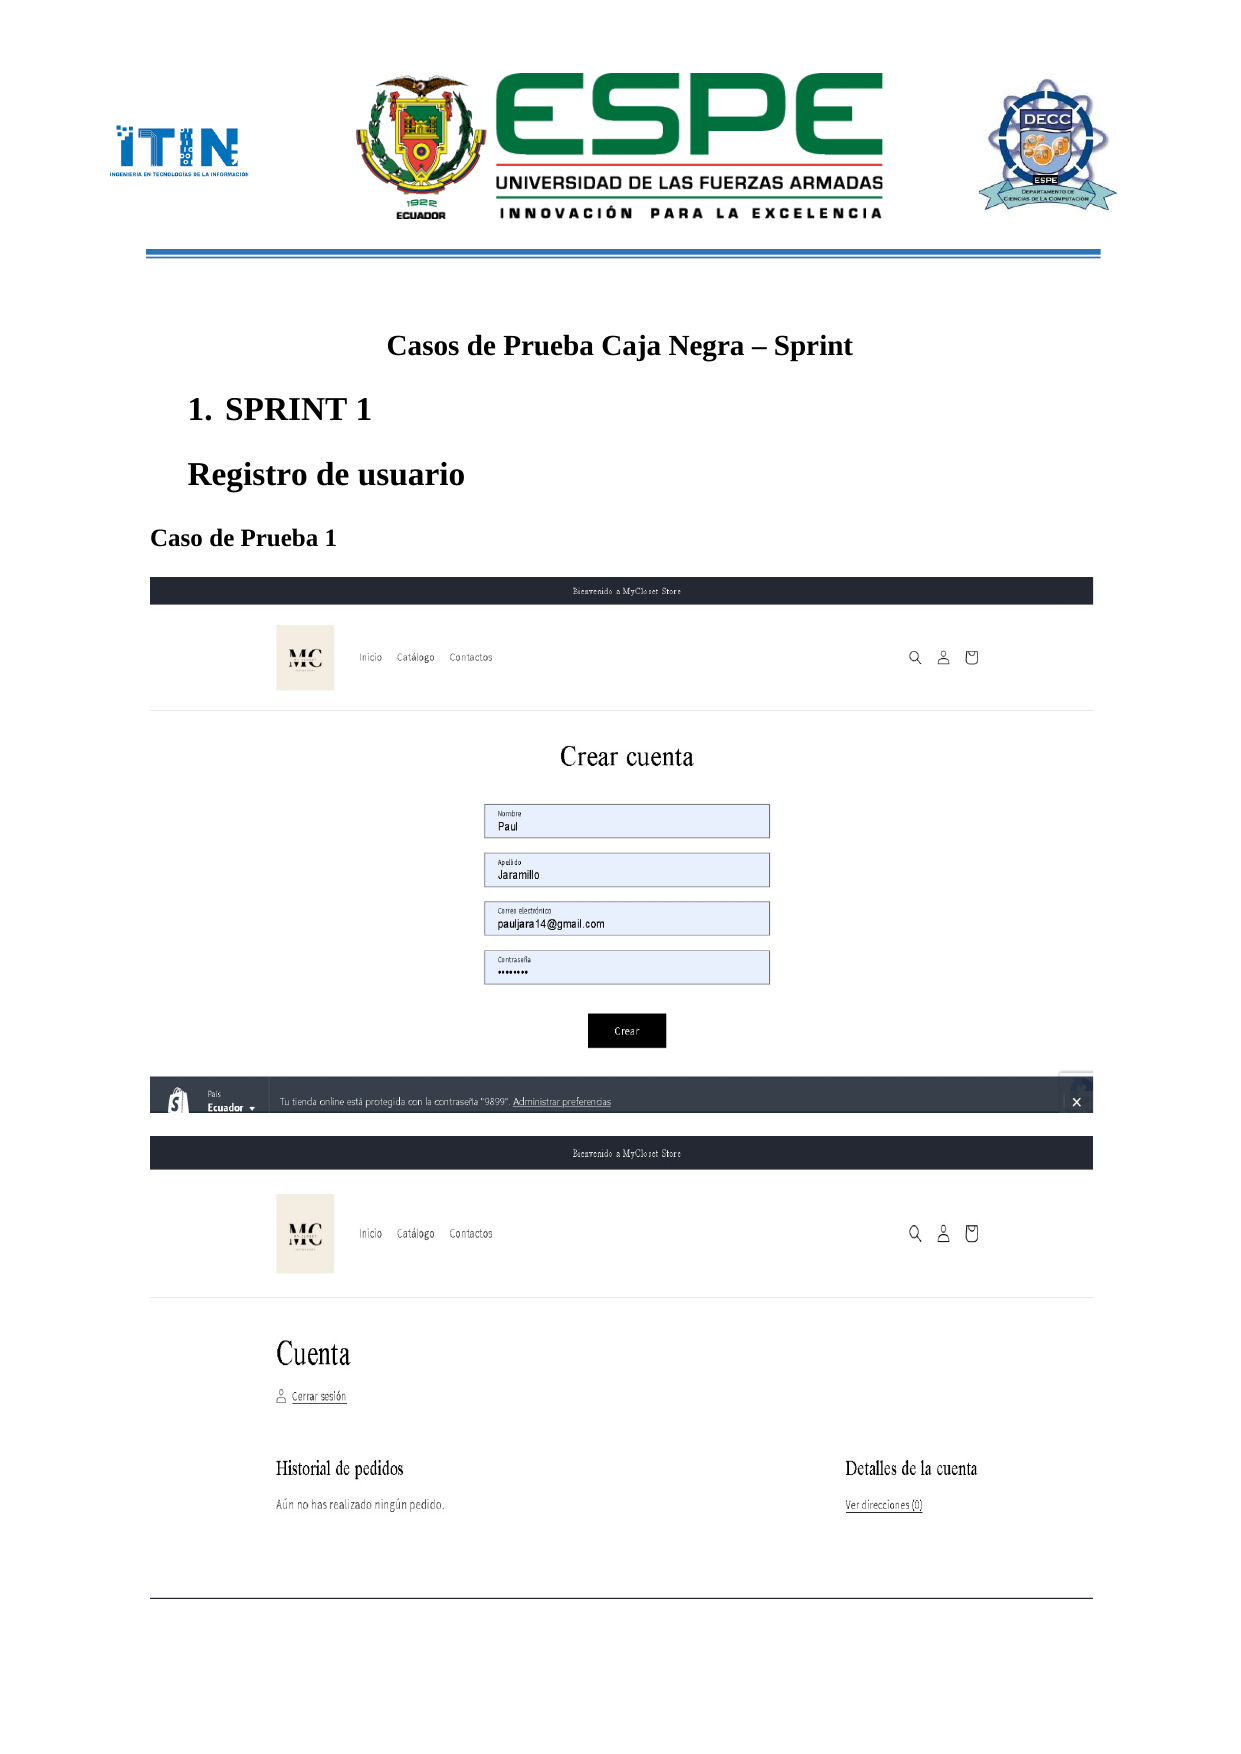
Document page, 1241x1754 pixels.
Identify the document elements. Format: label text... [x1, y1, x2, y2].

subtitle Registro de usuario [187, 455, 1171, 493]
text Casos de Prueba Caja Negra – Sprint [285, 328, 955, 361]
picture [150, 577, 1094, 1113]
picture [150, 1136, 1093, 1599]
picture [356, 73, 883, 219]
picture [107, 82, 249, 224]
picture [978, 73, 1118, 213]
subtitle Caso de Prueba 1 [150, 523, 1171, 552]
subtitle SPRINT 1 [187, 389, 1171, 427]
